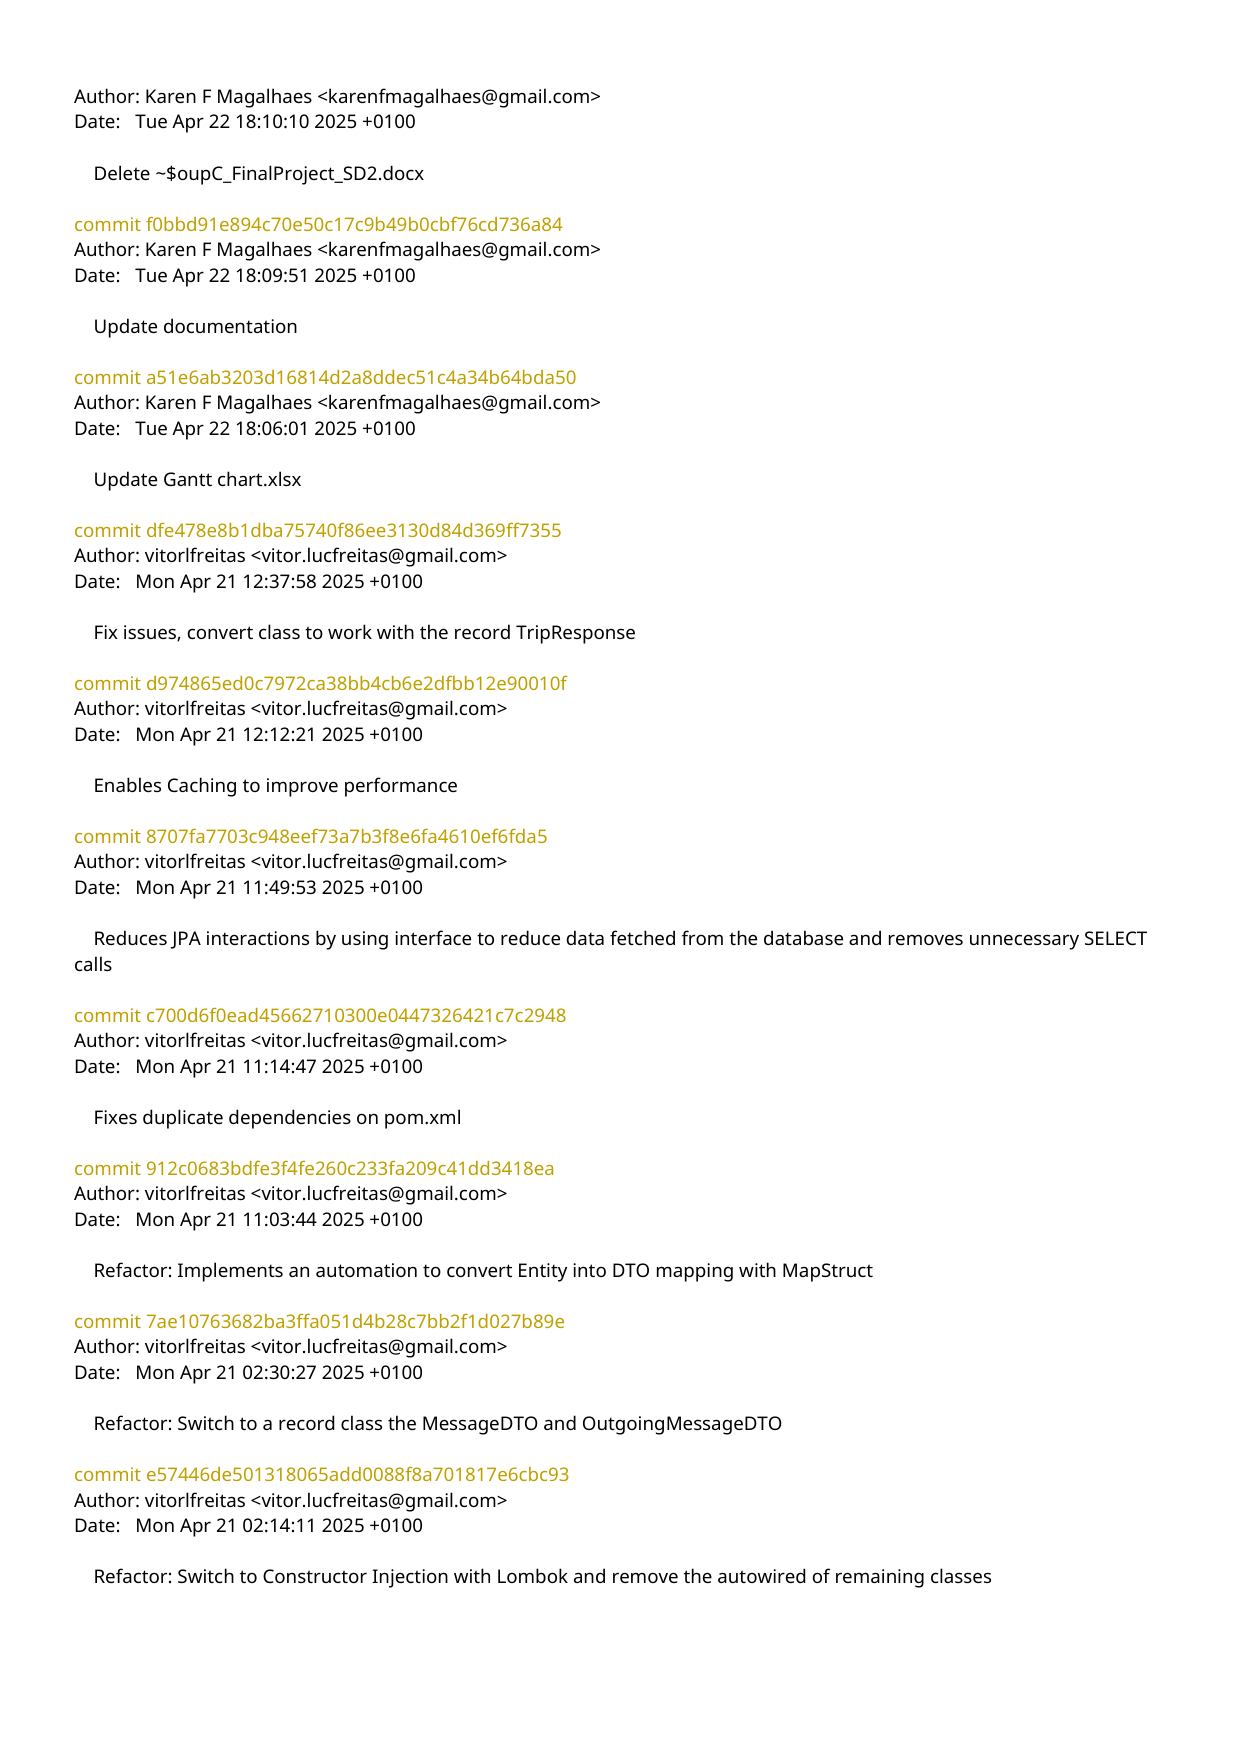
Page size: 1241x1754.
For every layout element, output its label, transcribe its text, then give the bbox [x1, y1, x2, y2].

text Refactor: Switch to a record class the MessageDTO and OutgoingMessageDTO [74, 1410, 1181, 1436]
text Reduces JPA interactions by using interface to reduce data fetched from the database and removes unnecessary SELECT calls [74, 925, 1181, 976]
text Delete ~$oupC_FinalProject_SD2.docx [74, 160, 1181, 185]
text Date: Mon Apr 21 11:14:47 2025 +0100 [74, 1053, 1181, 1078]
text Date: Mon Apr 21 11:49:53 2025 +0100 [74, 874, 1181, 900]
text Author: vitorlfreitas <vitor.lucfreitas@gmail.com> [74, 696, 1181, 721]
text Date: Tue Apr 22 18:09:51 2025 +0100 [74, 262, 1181, 287]
text Refactor: Implements an automation to convert Entity into DTO mapping with MapStruct [74, 1257, 1181, 1283]
text commit d974865ed0c7972ca38bb4cb6e2dfbb12e90010f [74, 670, 1181, 696]
text commit a51e6ab3203d16814d2a8ddec51c4a34b64bda50 [74, 364, 1181, 389]
text Update documentation [74, 313, 1181, 338]
text Date: Tue Apr 22 18:06:01 2025 +0100 [74, 415, 1181, 441]
text commit c700d6f0ead45662710300e0447326421c7c2948 [74, 1002, 1181, 1027]
text Fix issues, convert class to work with the record TripResponse [74, 619, 1181, 645]
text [74, 83, 1181, 109]
text Author: vitorlfreitas <vitor.lucfreitas@gmail.com> [74, 1334, 1181, 1359]
text Date: Mon Apr 21 02:30:27 2025 +0100 [74, 1359, 1181, 1385]
text Date: Tue Apr 22 18:10:10 2025 +0100 [74, 109, 1181, 134]
text commit 7ae10763682ba3ffa051d4b28c7bb2f1d027b89e [74, 1308, 1181, 1334]
text Author: vitorlfreitas <vitor.lucfreitas@gmail.com> [74, 1027, 1181, 1053]
text Enables Caching to improve performance [74, 772, 1181, 798]
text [74, 236, 1181, 262]
text Date: Mon Apr 21 02:14:11 2025 +0100 [74, 1512, 1181, 1538]
text commit 8707fa7703c948eef73a7b3f8e6fa4610ef6fda5 [74, 823, 1181, 849]
text Date: Mon Apr 21 12:37:58 2025 +0100 [74, 568, 1181, 594]
text commit 912c0683bdfe3f4fe260c233fa209c41dd3418ea [74, 1155, 1181, 1181]
text commit f0bbd91e894c70e50c17c9b49b0cbf76cd736a84 [74, 211, 1181, 236]
text Date: Mon Apr 21 12:12:21 2025 +0100 [74, 721, 1181, 747]
text Author: vitorlfreitas <vitor.lucfreitas@gmail.com> [74, 849, 1181, 874]
text Refactor: Switch to Constructor Injection with Lombok and remove the autowired of remaining classes [74, 1563, 1181, 1589]
text Author: vitorlfreitas <vitor.lucfreitas@gmail.com> [74, 543, 1181, 568]
text Author: Karen F Magalhaes <karenfmagalhaes@gmail.com> [74, 389, 1181, 415]
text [74, 1487, 1181, 1512]
text Update Gantt chart.xlsx [74, 466, 1181, 492]
text commit e57446de501318065add0088f8a701817e6cbc93 [74, 1461, 1181, 1487]
text Author: vitorlfreitas <vitor.lucfreitas@gmail.com> [74, 1181, 1181, 1206]
text commit dfe478e8b1dba75740f86ee3130d84d369ff7355 [74, 517, 1181, 543]
text Fixes duplicate dependencies on pom.xml [74, 1104, 1181, 1129]
text Date: Mon Apr 21 11:03:44 2025 +0100 [74, 1206, 1181, 1232]
